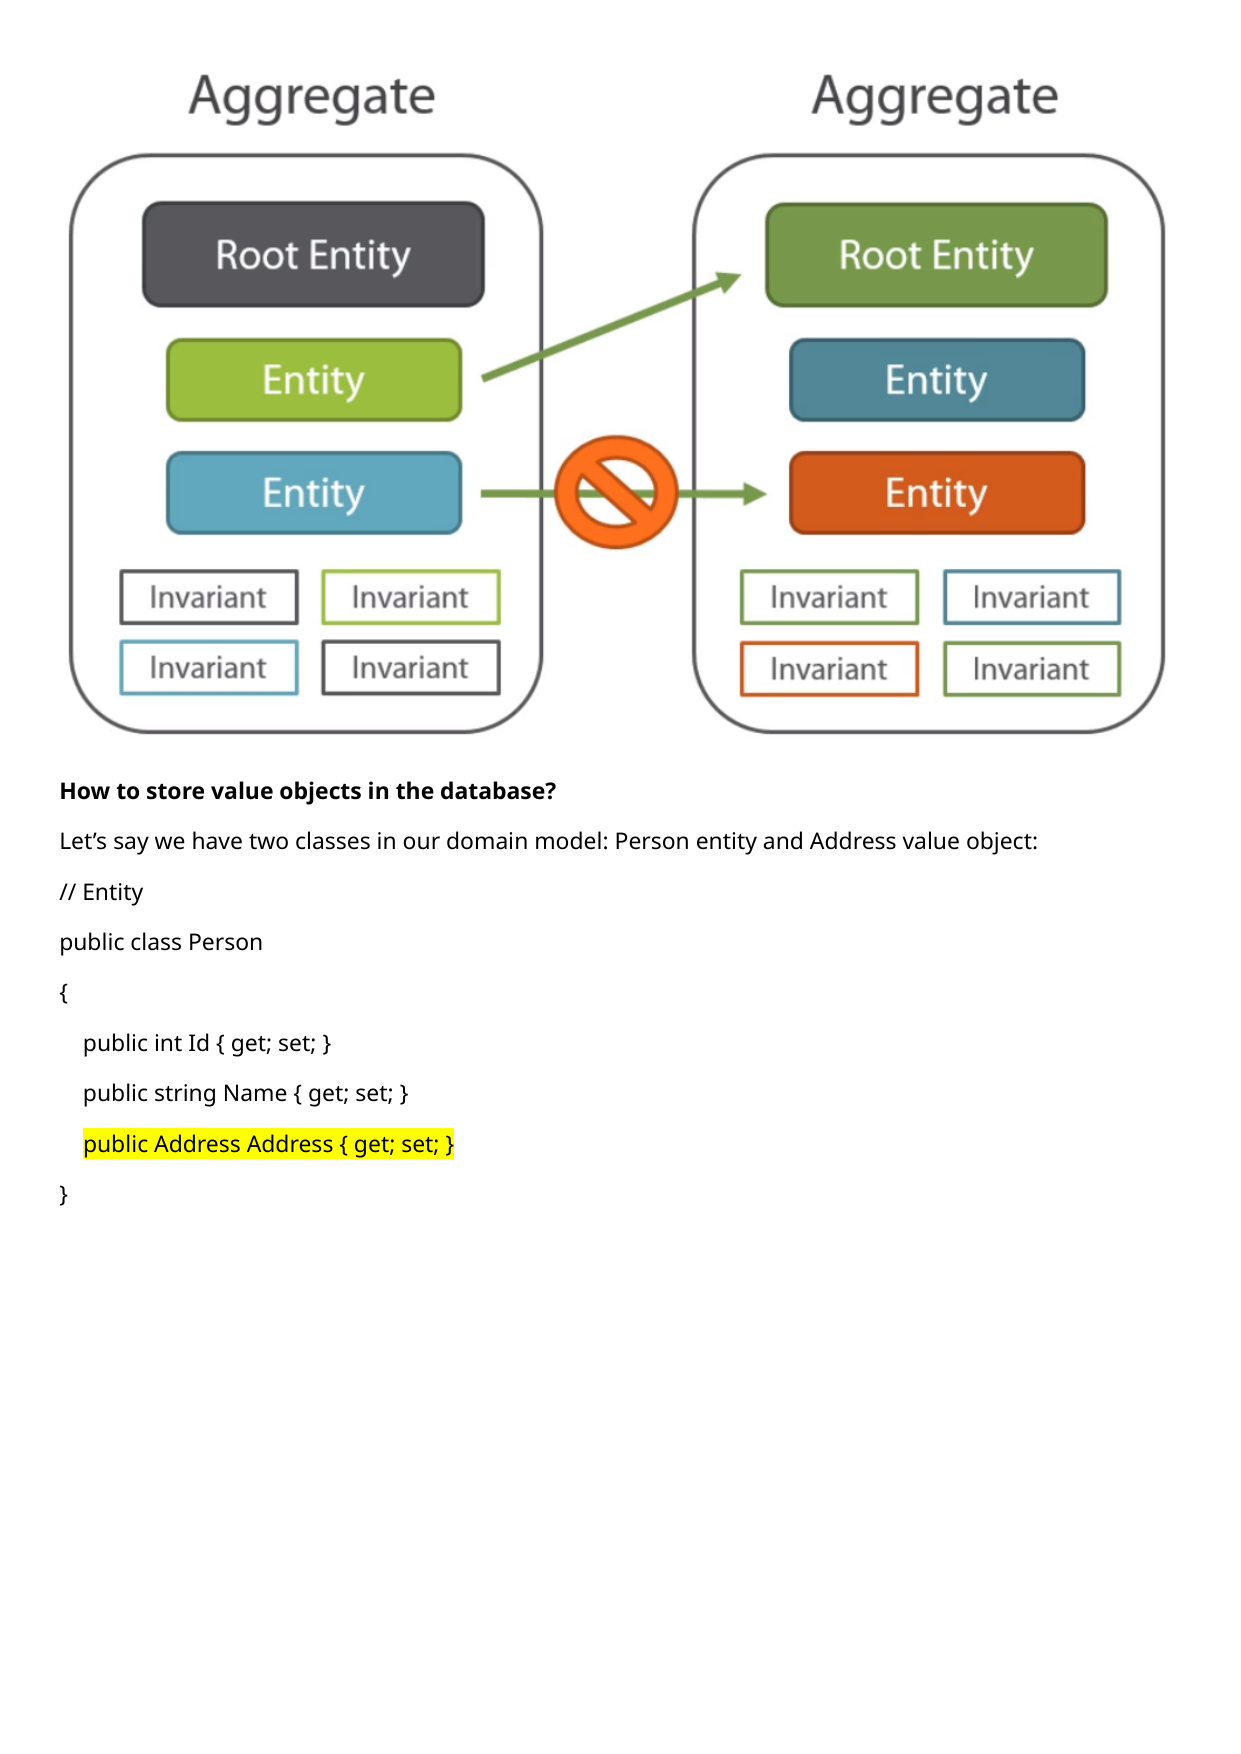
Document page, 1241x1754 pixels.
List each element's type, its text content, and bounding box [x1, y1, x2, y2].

text // Entity [59, 875, 1181, 907]
picture [59, 59, 1182, 772]
text public Address Address { get; set; } [59, 1127, 1181, 1159]
text public int Id { get; set; } [59, 1027, 1181, 1058]
text public class Person [59, 926, 1181, 957]
text } [59, 1178, 1181, 1209]
text Let’s say we have two classes in our domain model: Person entity and Address value object: [59, 825, 1181, 856]
text { [59, 976, 1181, 1007]
text public string Name { get; set; } [59, 1077, 1181, 1108]
text How to store value objects in the database? [59, 772, 1181, 806]
